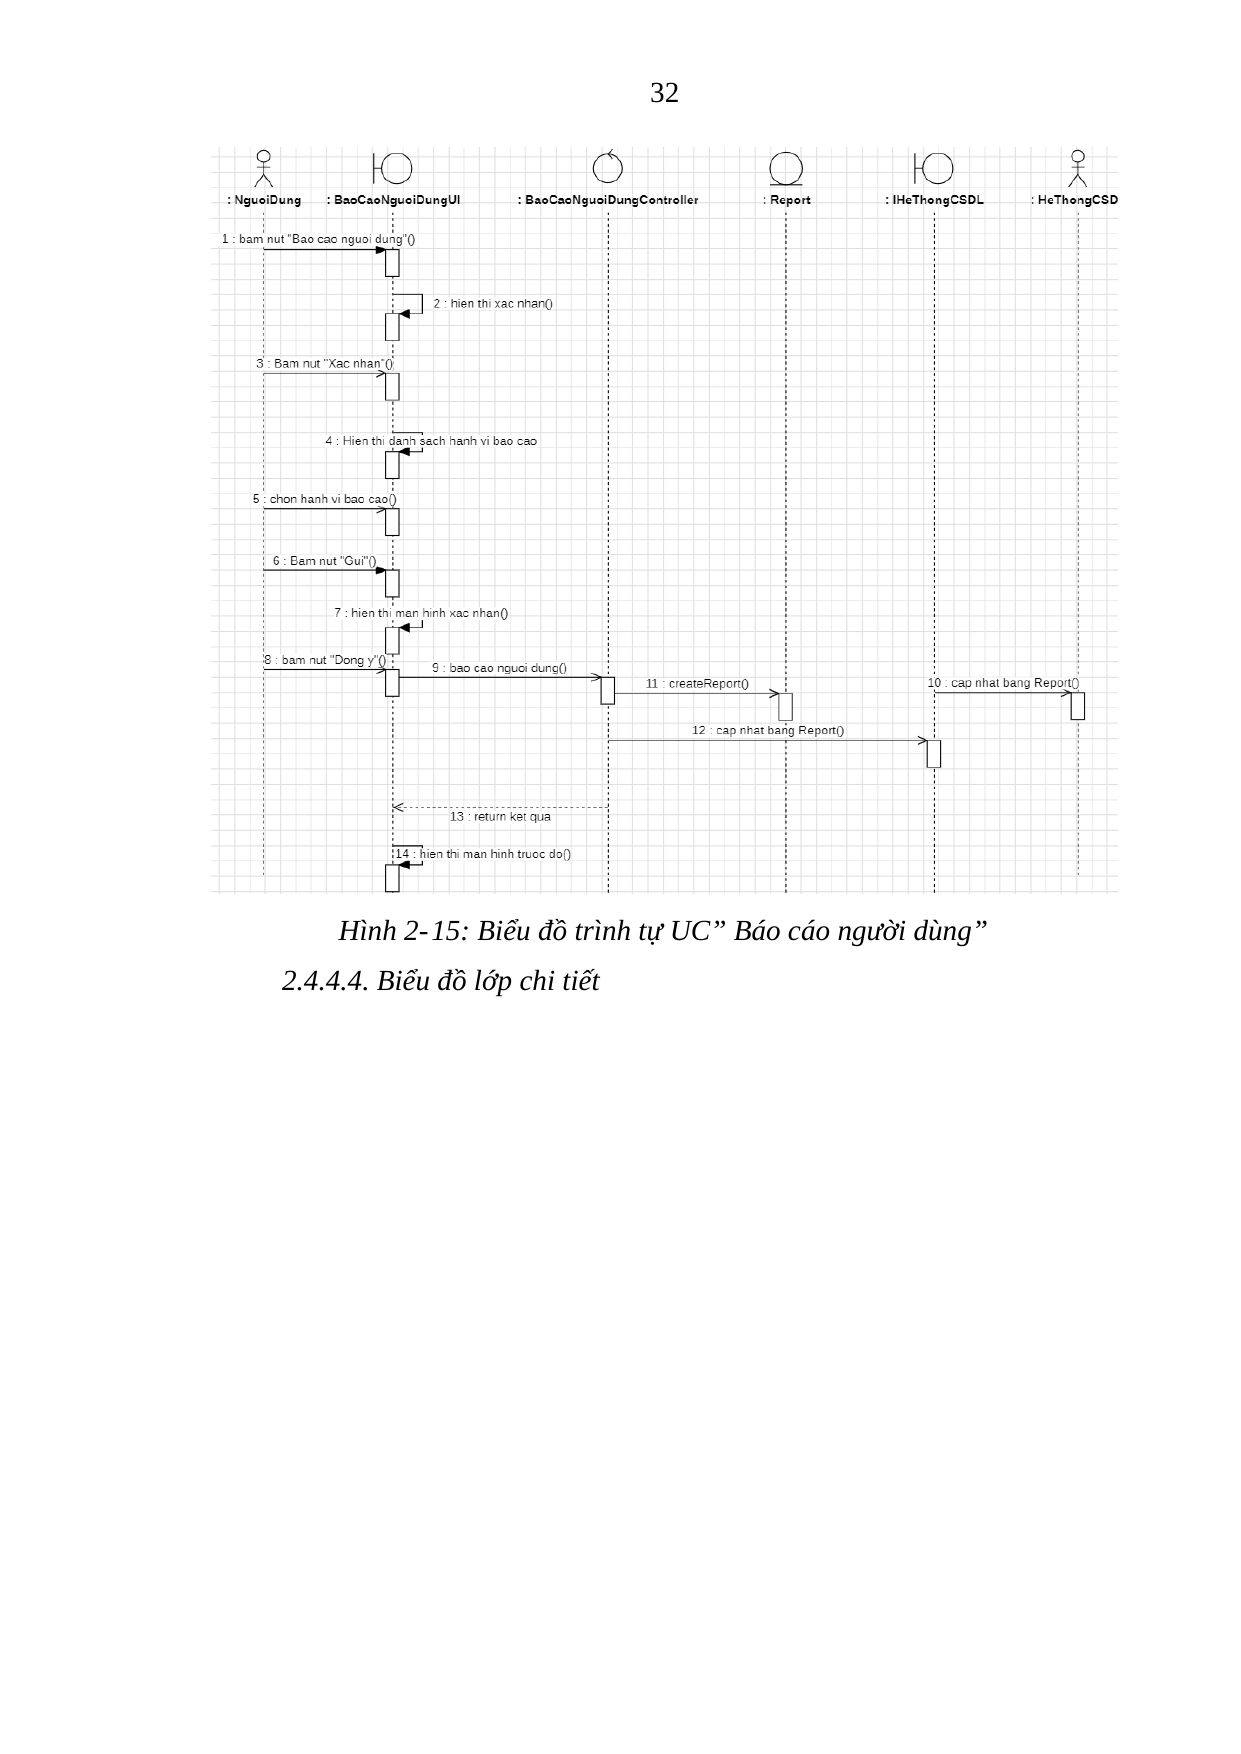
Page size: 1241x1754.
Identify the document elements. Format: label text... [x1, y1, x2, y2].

picture [211, 147, 1118, 894]
text Hình -15: Biểu đồ trình tự UC” Báo cáo người dùng” [207, 913, 1122, 946]
text Biểu đồ lớp chi tiết [282, 963, 1122, 996]
